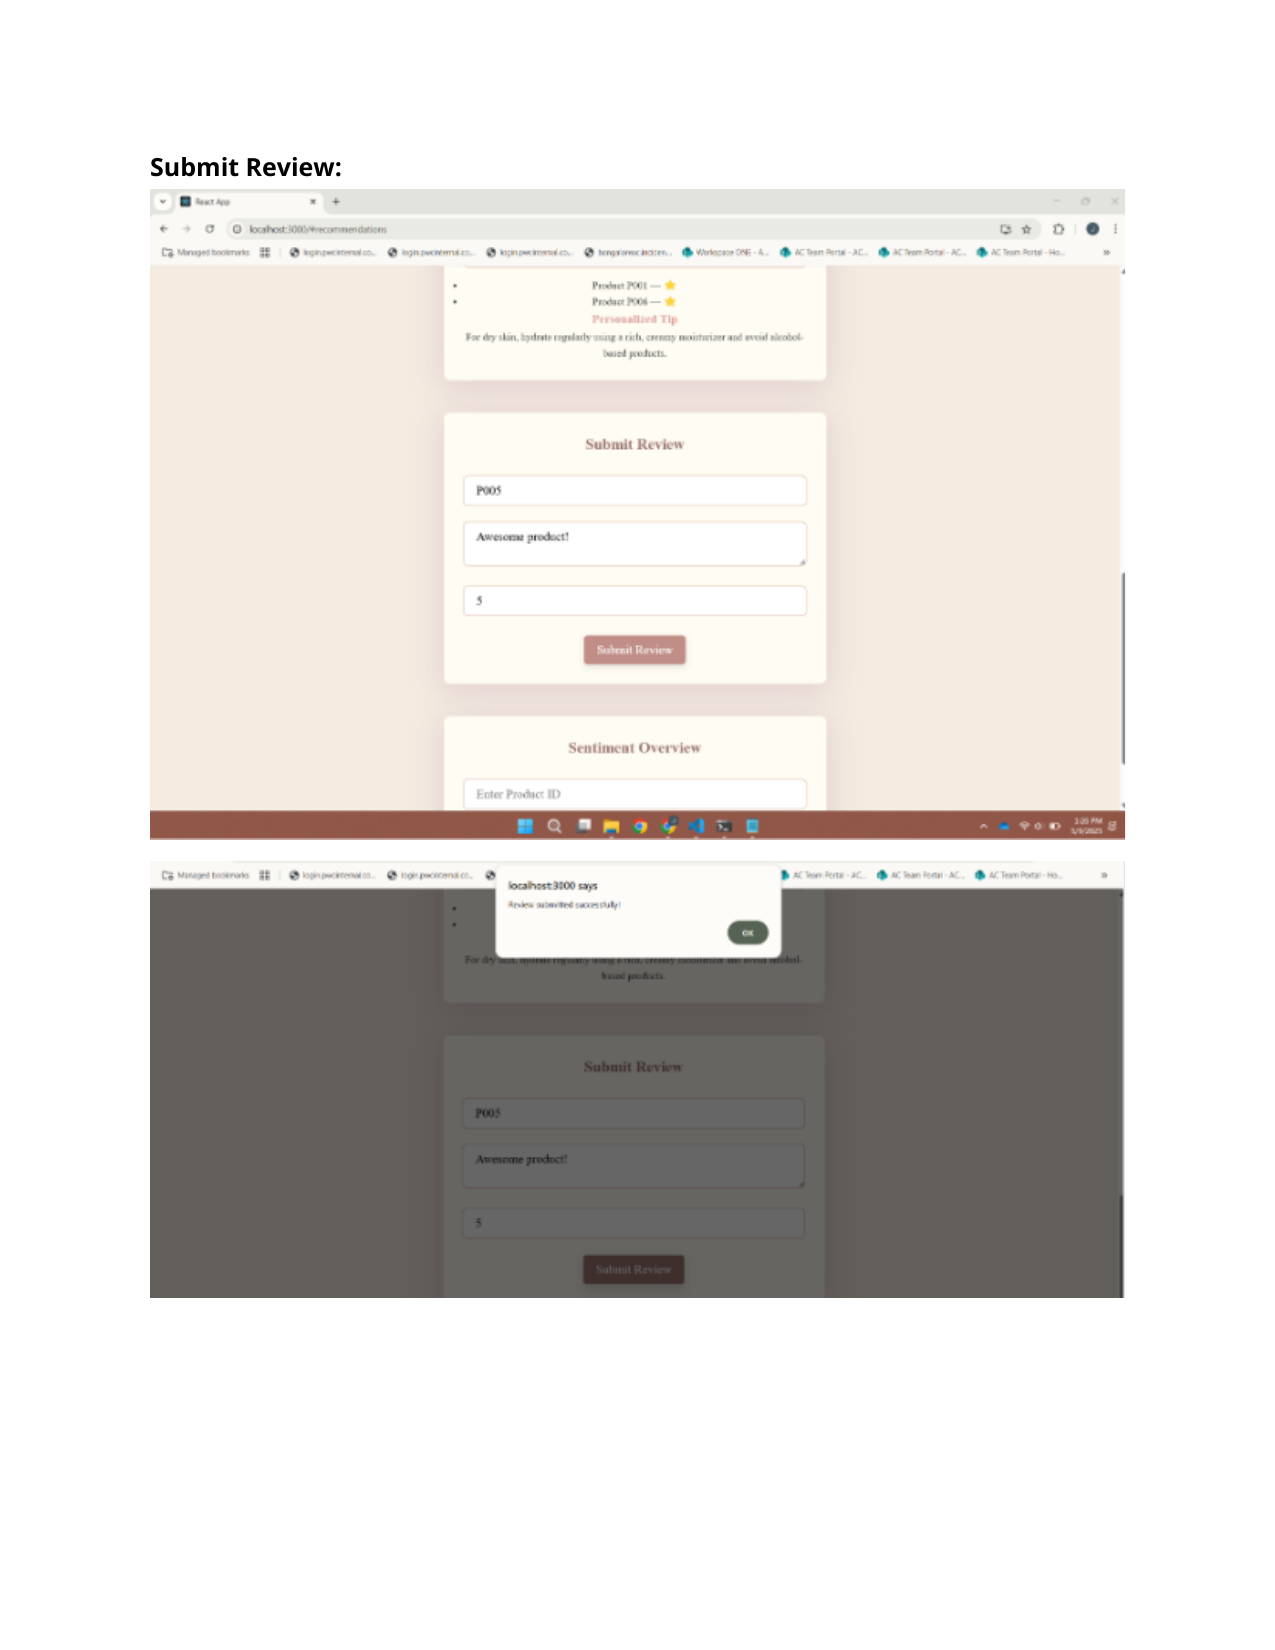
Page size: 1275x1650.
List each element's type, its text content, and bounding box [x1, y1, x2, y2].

picture [150, 189, 1125, 840]
picture [150, 861, 1125, 1298]
text Submit Review: [150, 150, 1125, 189]
